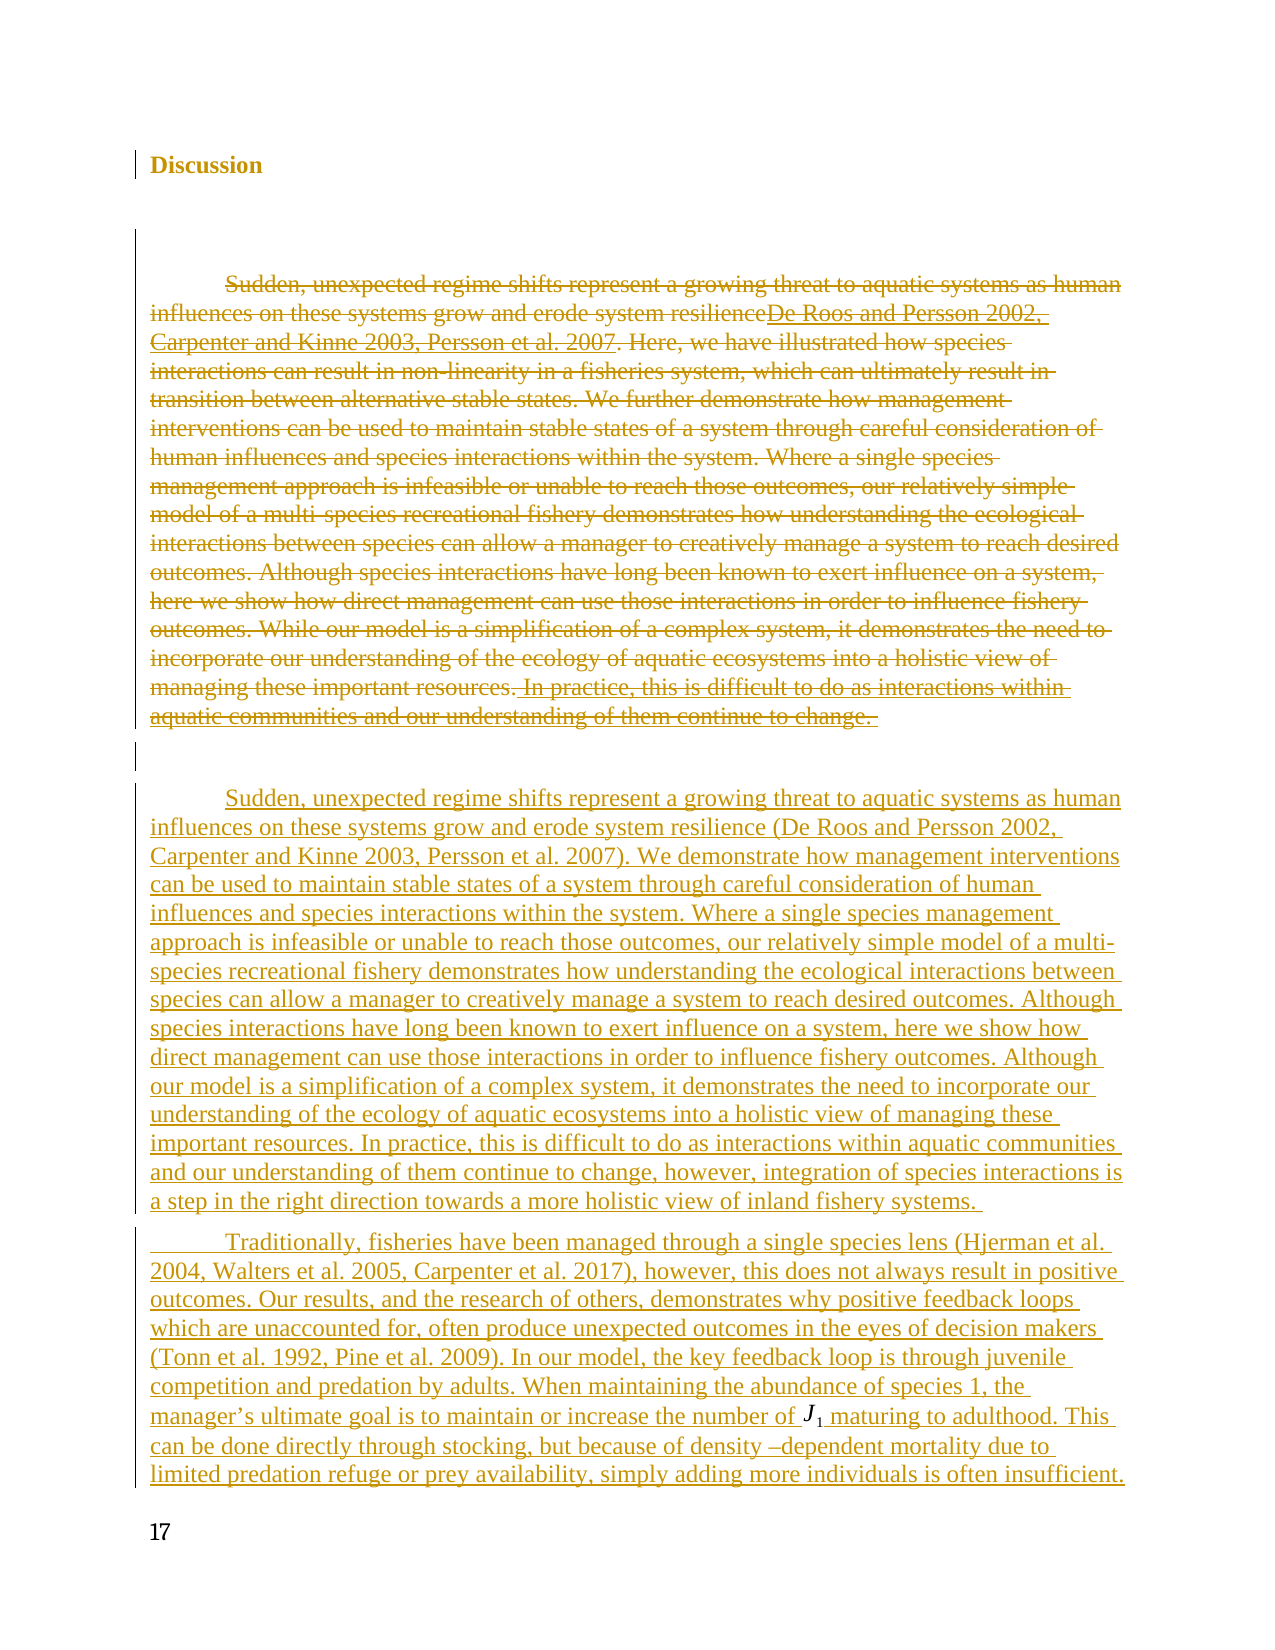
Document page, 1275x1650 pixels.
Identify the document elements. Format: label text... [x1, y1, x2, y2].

subtitle Discussion [150, 150, 1125, 179]
